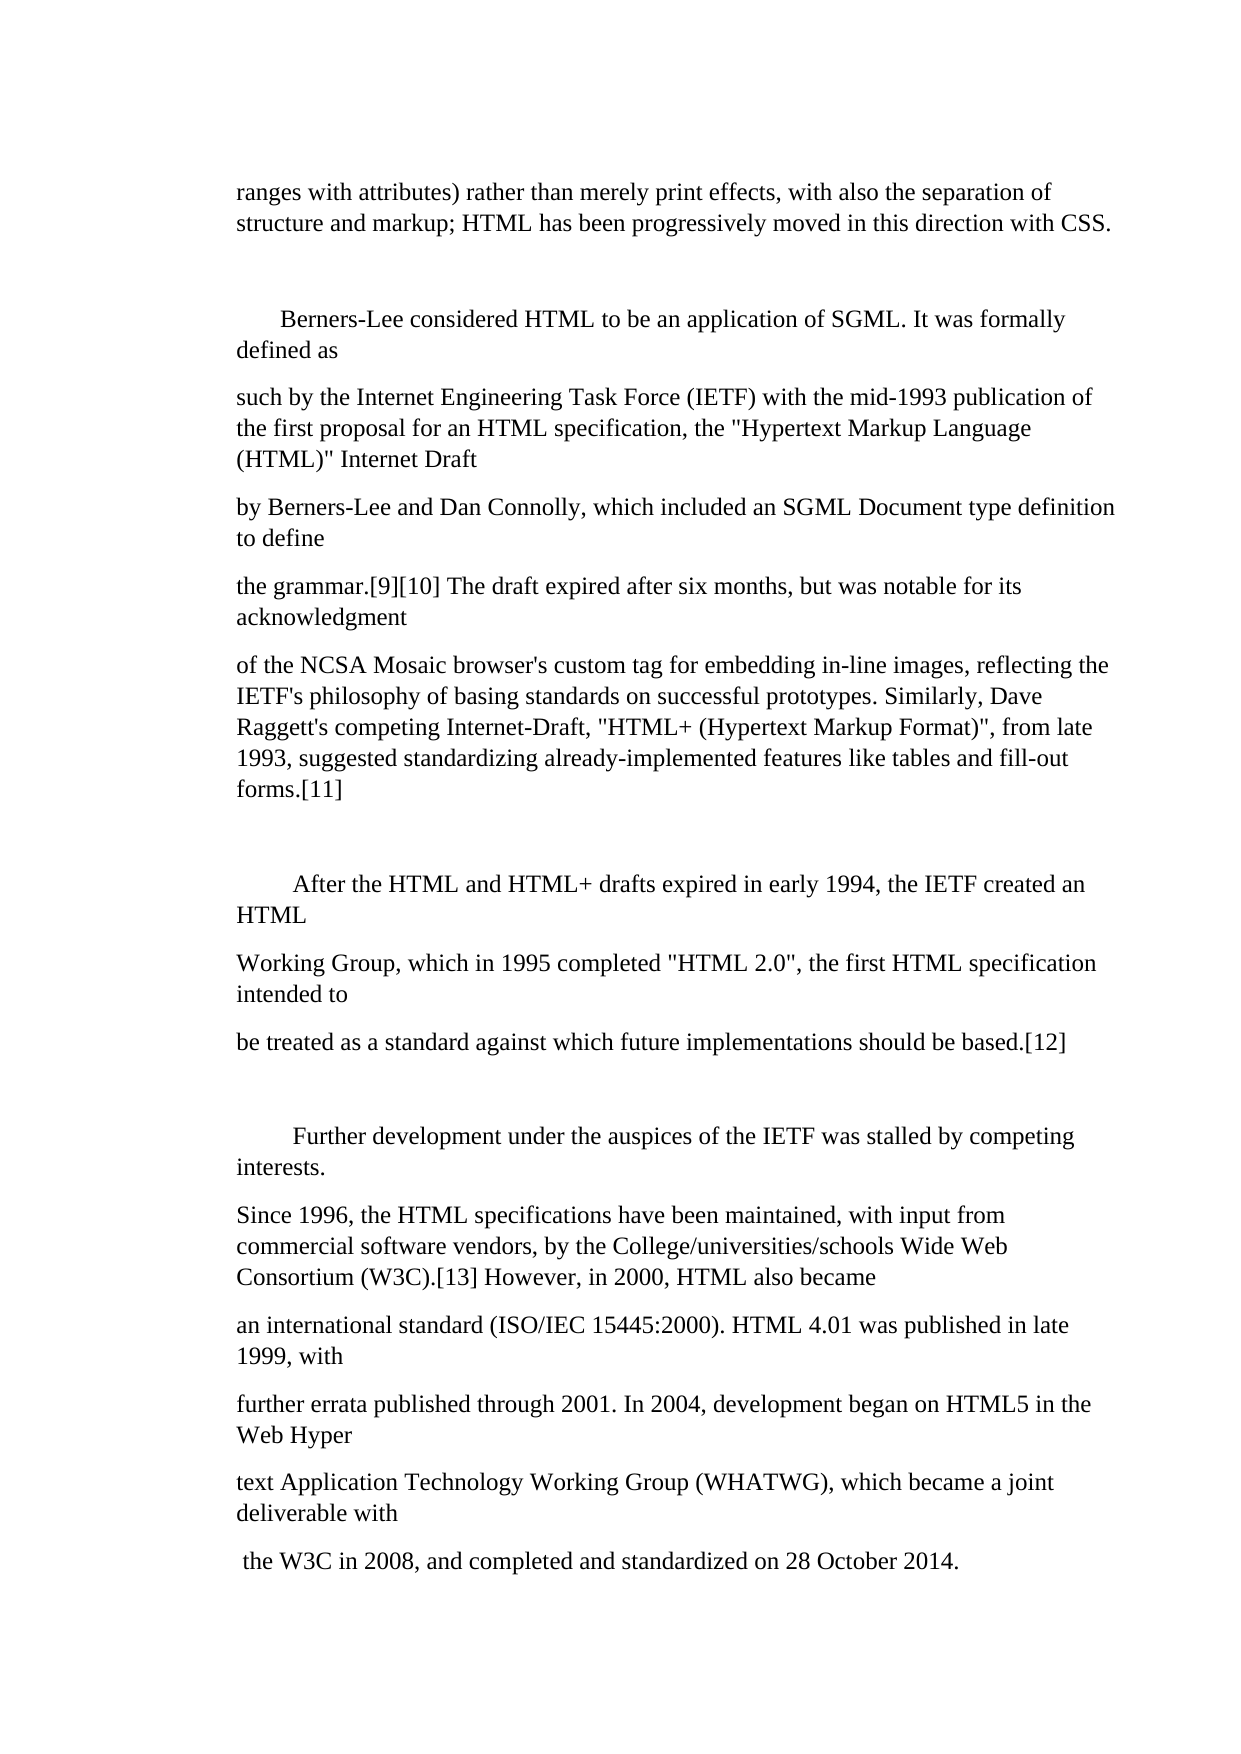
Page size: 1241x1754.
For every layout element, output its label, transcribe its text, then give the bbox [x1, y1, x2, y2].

text an international standard (ISO/IEC 15445:2000). HTML 4.01 was published in late 1999, with [236, 1310, 1122, 1370]
text by Berners-Lee and Dan Connolly, which included an SGML Document type definition to define [236, 492, 1122, 552]
text further errata published through 2001. In 2004, development began on HTML5 in the Web Hyper [236, 1389, 1122, 1448]
text the grammar.[9][10] The draft expired after six months, but was notable for its acknowledgment [236, 571, 1122, 631]
text Working Group, which in 1995 completed "HTML 2.0", the first HTML specification intended to [236, 948, 1122, 1008]
text the W3C in 2008, and completed and standardized on 28 October 2014. [236, 1546, 1122, 1575]
text After the HTML and HTML+ drafts expired in early 1994, the IETF created an HTML [236, 869, 1122, 929]
text be treated as a standard against which future implementations should be based.[12] [236, 1027, 1122, 1056]
text Since 1996, the HTML specifications have been maintained, with input from commercial software vendors, by the College/universities/schools Wide Web Consortium (W3C).[13] However, in 2000, HTML also became [236, 1200, 1122, 1291]
text text Application Technology Working Group (WHATWG), which became a joint deliverable with [236, 1467, 1122, 1527]
text ranges with attributes) rather than merely print effects, with also the separation of structure and markup; HTML has been progressively moved in this direction with CSS. [236, 177, 1122, 237]
text Berners-Lee considered HTML to be an application of SGML. It was formally defined as [236, 304, 1122, 363]
text Further development under the auspices of the IETF was stalled by competing interests. [236, 1121, 1122, 1181]
text such by the Internet Engineering Task Force (IETF) with the mid-1993 publication of the first proposal for an HTML specification, the "Hypertext Markup Language (HTML)" Internet Draft [236, 382, 1122, 473]
text of the NCSA Mosaic browser's custom tag for embedding in-line images, reflecting the IETF's philosophy of basing standards on successful prototypes. Similarly, Dave Raggett's competing Internet-Draft, "HTML+ (Hypertext Markup Format)", from late 1993, suggested standardizing already-implemented features like tables and fill-out forms.[11] [236, 650, 1122, 803]
